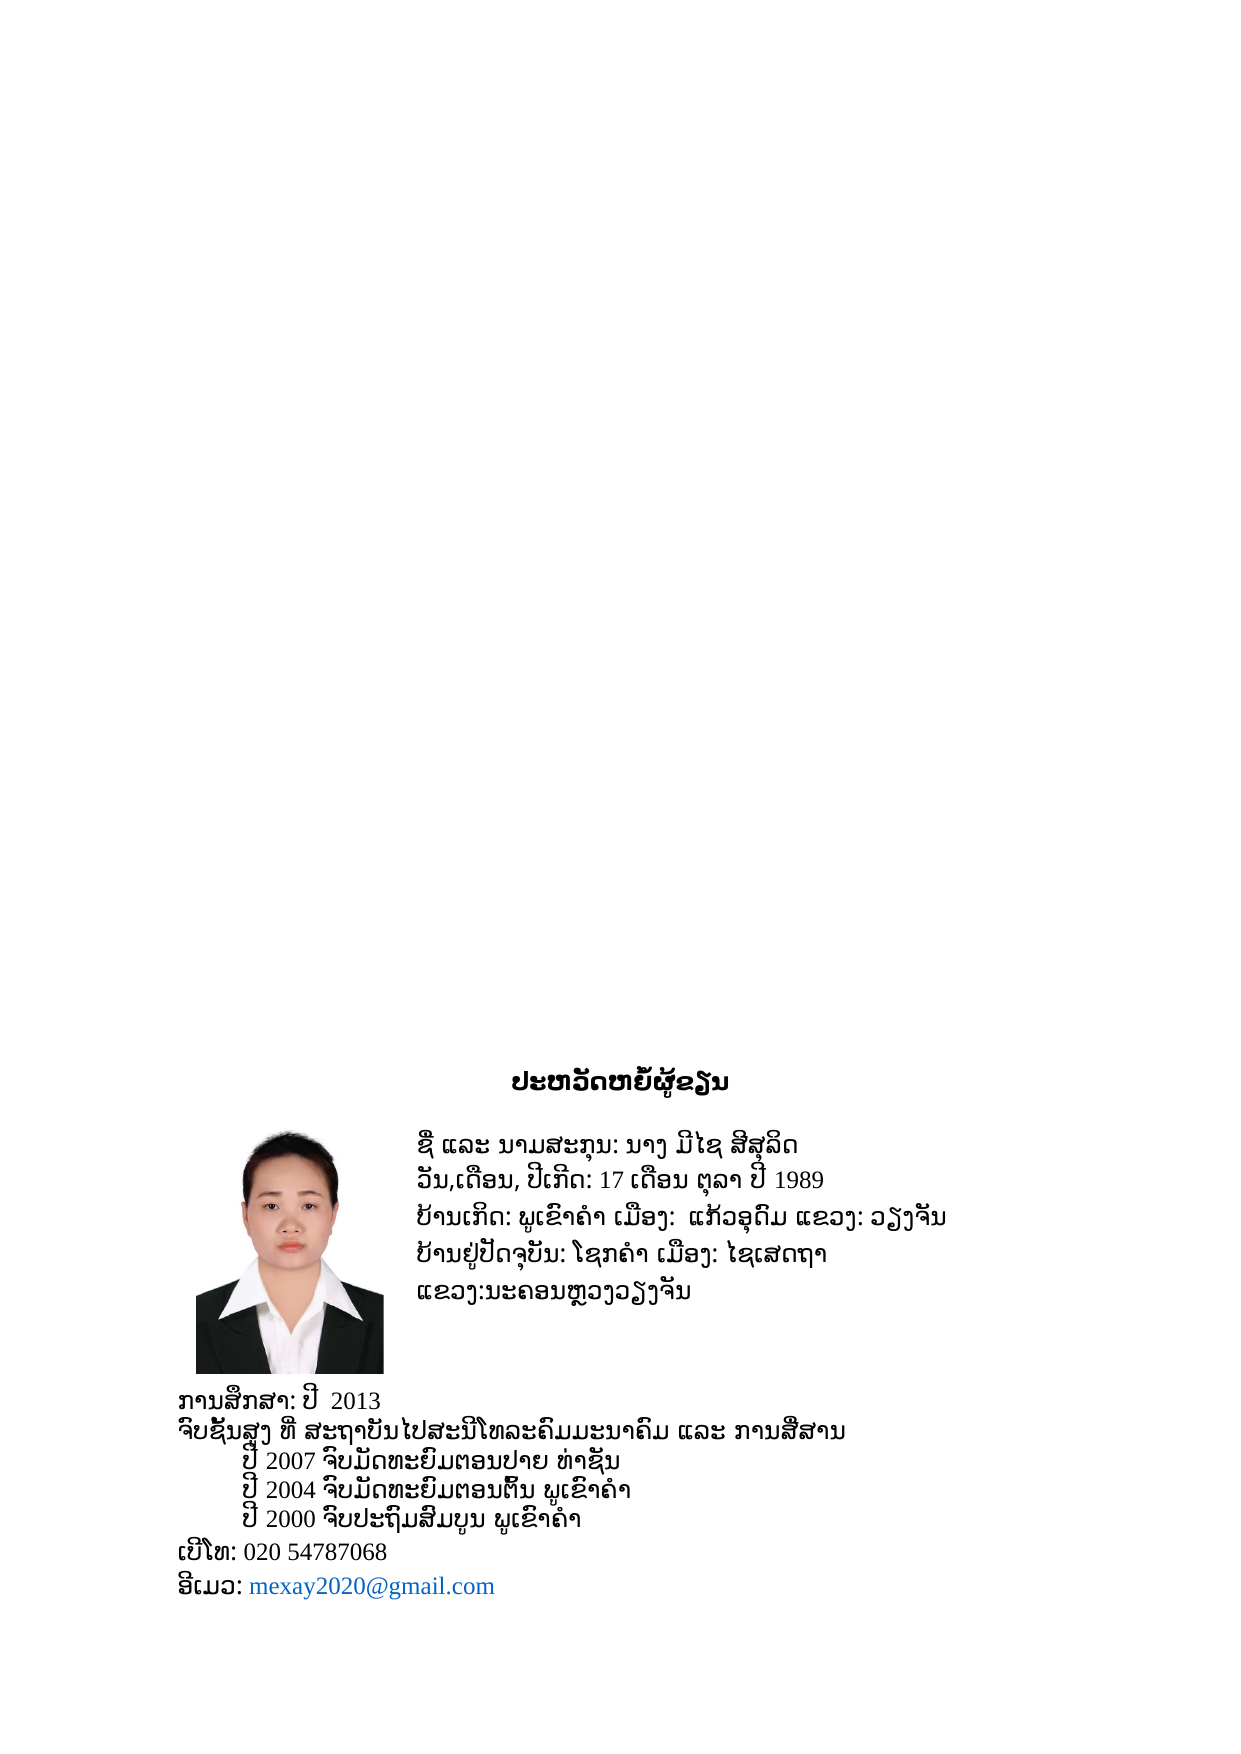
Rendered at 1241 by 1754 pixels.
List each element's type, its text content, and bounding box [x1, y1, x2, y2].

text ອີເມວ: mexay2020@gmail.com [177, 1568, 1063, 1602]
text ການສຶກສາ: ປີ 2013 ຈົບຊັ້ນສູງ ທີ່ ສະຖາບັນໄປສະນີໂທລະຄົມມະນາຄົມ ແລະ ການສື່ສານ [177, 1382, 1063, 1446]
picture [196, 1121, 384, 1374]
text ປີ 2000 ຈົບປະຖົມສົມບູນ ພູເຂົາຄຳ [177, 1504, 1063, 1533]
text ປີ 2004 ຈົບມັດທະຍົມຕອນຕົ້ນ ພູເຂົາຄຳ [177, 1475, 1063, 1504]
text ປະຫວັດຫຍໍ້ຜູ້ຂຽນ [177, 1067, 1063, 1096]
text ປີ 2007 ຈົບມັດທະຍົມຕອນປາຍ ທ່າຊັນ [177, 1446, 1063, 1475]
text ເບີໂທ: 020 54787068 [177, 1533, 1063, 1568]
